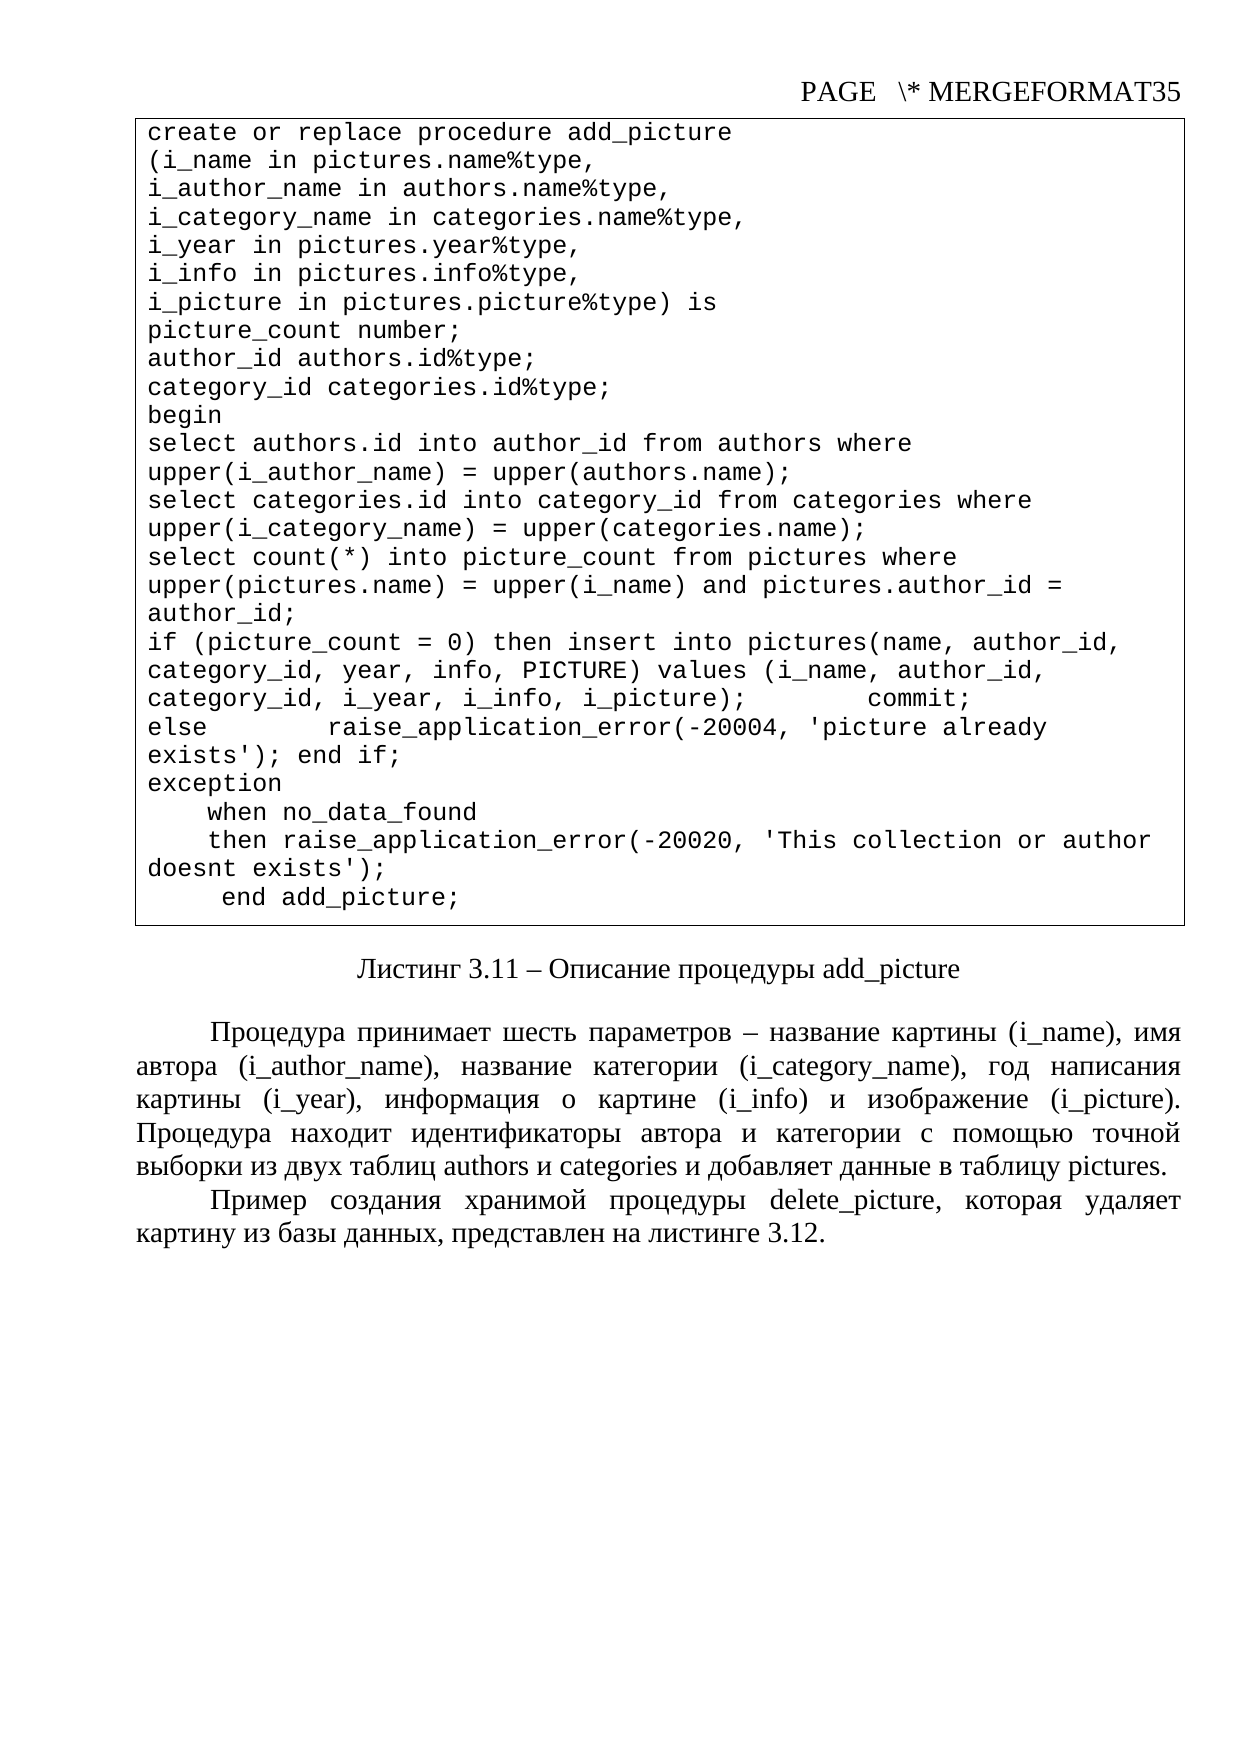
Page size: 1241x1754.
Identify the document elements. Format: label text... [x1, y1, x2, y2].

table_header create or replace procedure add_picture (i_name in pictures.name%type, i_author_name in authors.name%type, i_category_name in categories.name%type, i_year in pictures.year%type, i_info in pictures.info%type, i_picture in pictures.picture%type) is picture_count number; author_id authors.id%type; category_id categories.id%type; begin select authors.id into author_id from authors where upper(i_author_name) = upper(authors.name); select categories.id into category_id from categories where upper(i_category_name) = upper(categories.name); select count(*) into picture_count from pictures where upper(pictures.name) = upper(i_name) and pictures.author_id = author_id; if (picture_count = 0) then insert into pictures(name, author_id, category_id, year, info, PICTURE) values (i_name, author_id, category_id, i_year, i_info, i_picture); commit; else raise_application_error(-20004, 'picture already exists'); end if; exception when no_data_found then raise_application_error(-20020, 'This collection or author doesnt exists'); end add_picture; [136, 119, 1184, 925]
text Процедура принимает шесть параметров – название картины (i_name), имя автора (i_author_name), название категории (i_category_name), год написания картины (i_year), информация о картине (i_info) и изображение (i_picture). Процедура находит идентификаторы автора и категории с помощью точной выборки из двух таблиц authors и categories и добавляет данные в таблицу pictures. [136, 1014, 1181, 1182]
text Листинг 3.11 – Описание процедуры add_picture [136, 951, 1181, 985]
text Пример создания хранимой процедуры delete_picture, которая удаляет картину из базы данных, представлен на листинге 3.12. [136, 1182, 1181, 1249]
